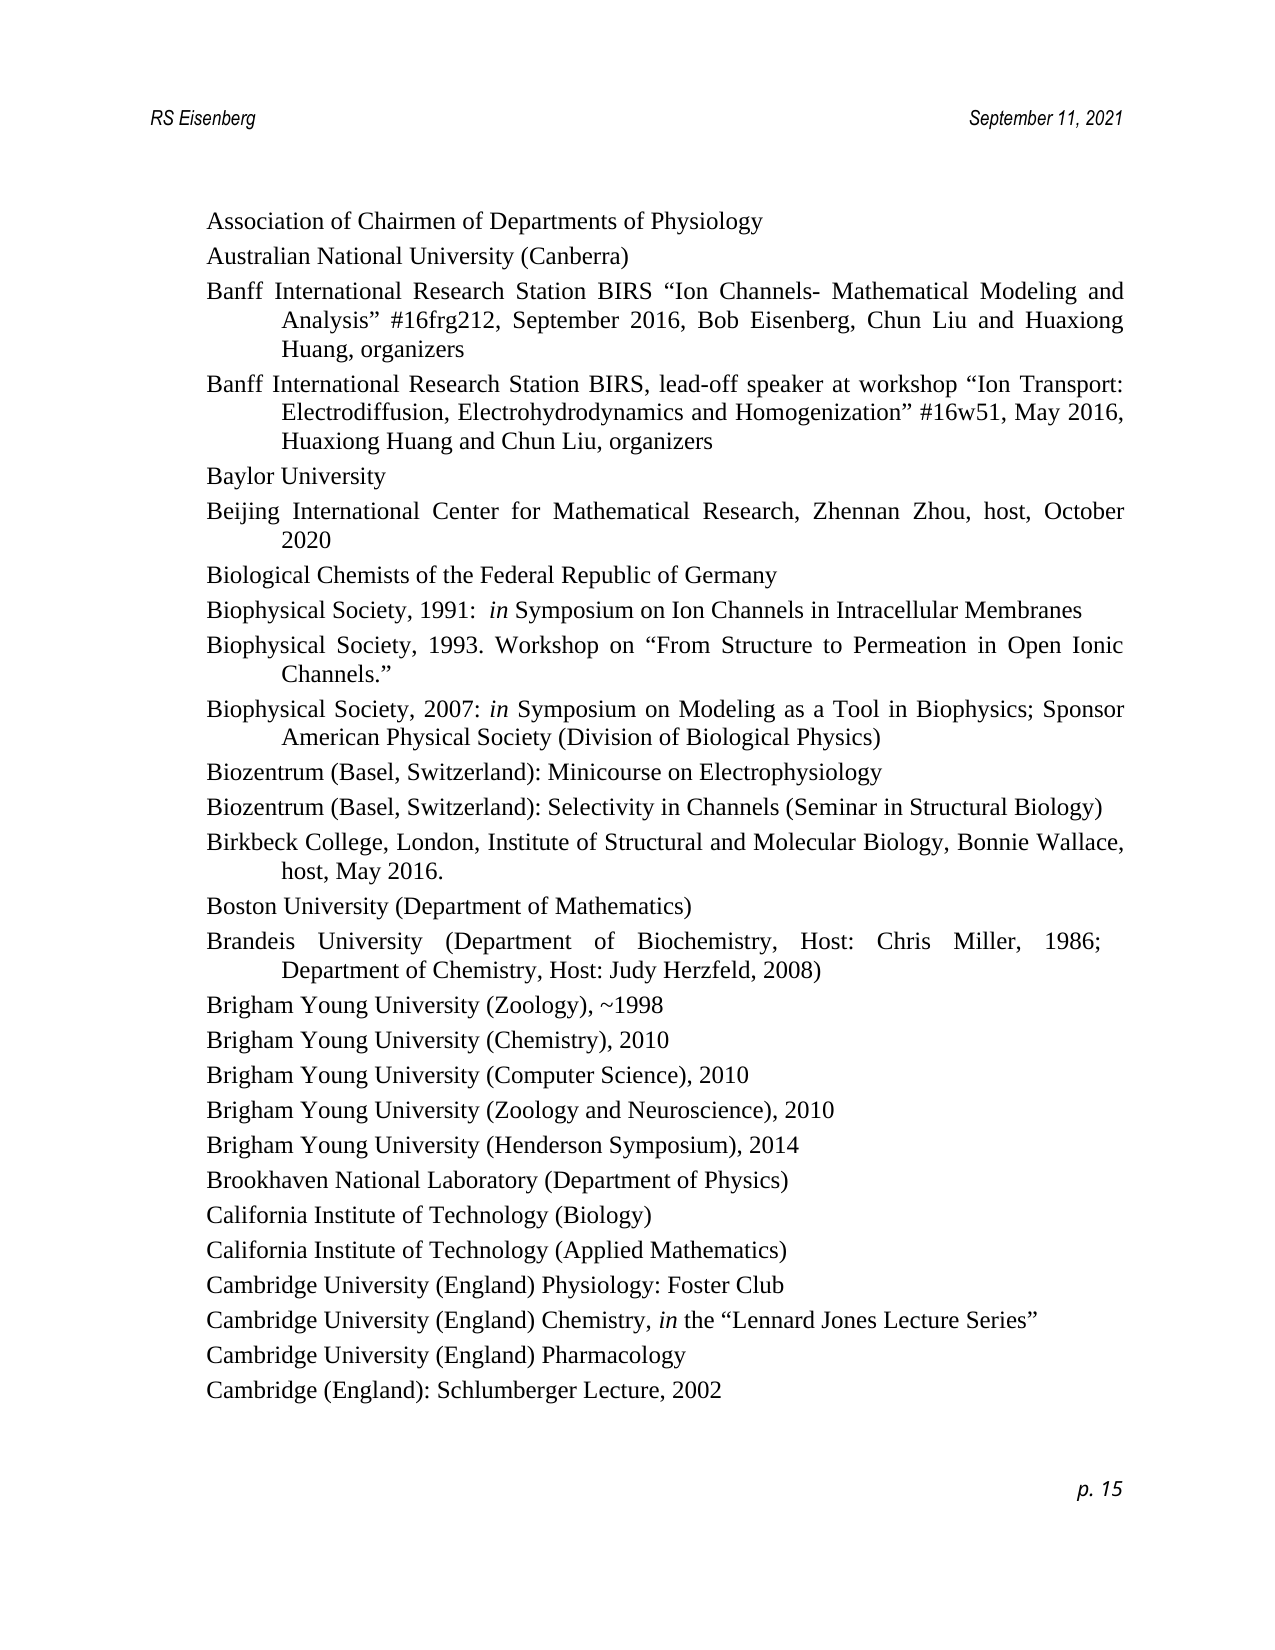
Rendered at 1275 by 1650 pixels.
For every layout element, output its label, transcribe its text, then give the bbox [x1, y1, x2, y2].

text Cambridge University (England) Pharmacology [206, 1340, 1125, 1369]
text Biophysical Society, 1993. Workshop on “From Structure to Permeation in Open Ionic Channels.” [206, 630, 1125, 687]
text Birkbeck College, London, Institute of Structural and Molecular Biology, Bonnie Wallace, host, May 2016. [206, 827, 1125, 885]
text California Institute of Technology (Biology) [206, 1200, 1125, 1229]
text Biophysical Society, 2007: in Symposium on Modeling as a Tool in Biophysics; Sponsor American Physical Society (Division of Biological Physics) [206, 694, 1125, 751]
text Biophysical Society, 1991: in Symposium on Ion Channels in Intracellular Membranes [206, 595, 1125, 624]
text Beijing International Center for Mathematical Research, Zhennan Zhou, host, October 2020 [206, 496, 1125, 554]
text Biological Chemists of the Federal Republic of Germany [206, 560, 1125, 589]
text Brigham Young University (Zoology and Neuroscience), 2010 [206, 1095, 1125, 1124]
text Australian National University (Canberra) [206, 241, 1125, 270]
text Cambridge University (England) Chemistry, in the “Lennard Jones Lecture Series” [206, 1305, 1125, 1334]
text California Institute of Technology (Applied Mathematics) [206, 1235, 1125, 1264]
text Biozentrum (Basel, Switzerland): Selectivity in Channels (Seminar in Structural Biology) [206, 792, 1125, 821]
text Boston University (Department of Mathematics) [206, 891, 1125, 920]
text Brigham Young University (Computer Science), 2010 [206, 1060, 1125, 1089]
text Cambridge University (England) Physiology: Foster Club [206, 1270, 1125, 1299]
text Banff International Research Station BIRS “Ion Channels- Mathematical Modeling and Analysis” #16frg212, September 2016, Bob Eisenberg, Chun Liu and Huaxiong Huang, organizers [206, 276, 1125, 362]
text Cambridge (England): Schlumberger Lecture, 2002 [206, 1375, 1125, 1404]
text Association of Chairmen of Departments of Physiology [206, 206, 1125, 235]
text Brookhaven National Laboratory (Department of Physics) [206, 1165, 1125, 1194]
text Brigham Young University (Chemistry), 2010 [206, 1025, 1125, 1054]
text Baylor University [206, 461, 1125, 490]
text Banff International Research Station BIRS, lead-off speaker at workshop “Ion Transport: Electrodiffusion, Electrohydrodynamics and Homogenization” #16w51, May 2016, Huaxiong Huang and Chun Liu, organizers [206, 369, 1125, 455]
text Brigham Young University (Zoology), ~1998 [206, 990, 1125, 1019]
text Brandeis University (Department of Biochemistry, Host: Chris Miller, 1986; Department of Chemistry, Host: Judy Herzfeld, 2008) [206, 926, 1125, 984]
text Biozentrum (Basel, Switzerland): Minicourse on Electrophysiology [206, 757, 1125, 786]
text Brigham Young University (Henderson Symposium), 2014 [206, 1130, 1125, 1159]
